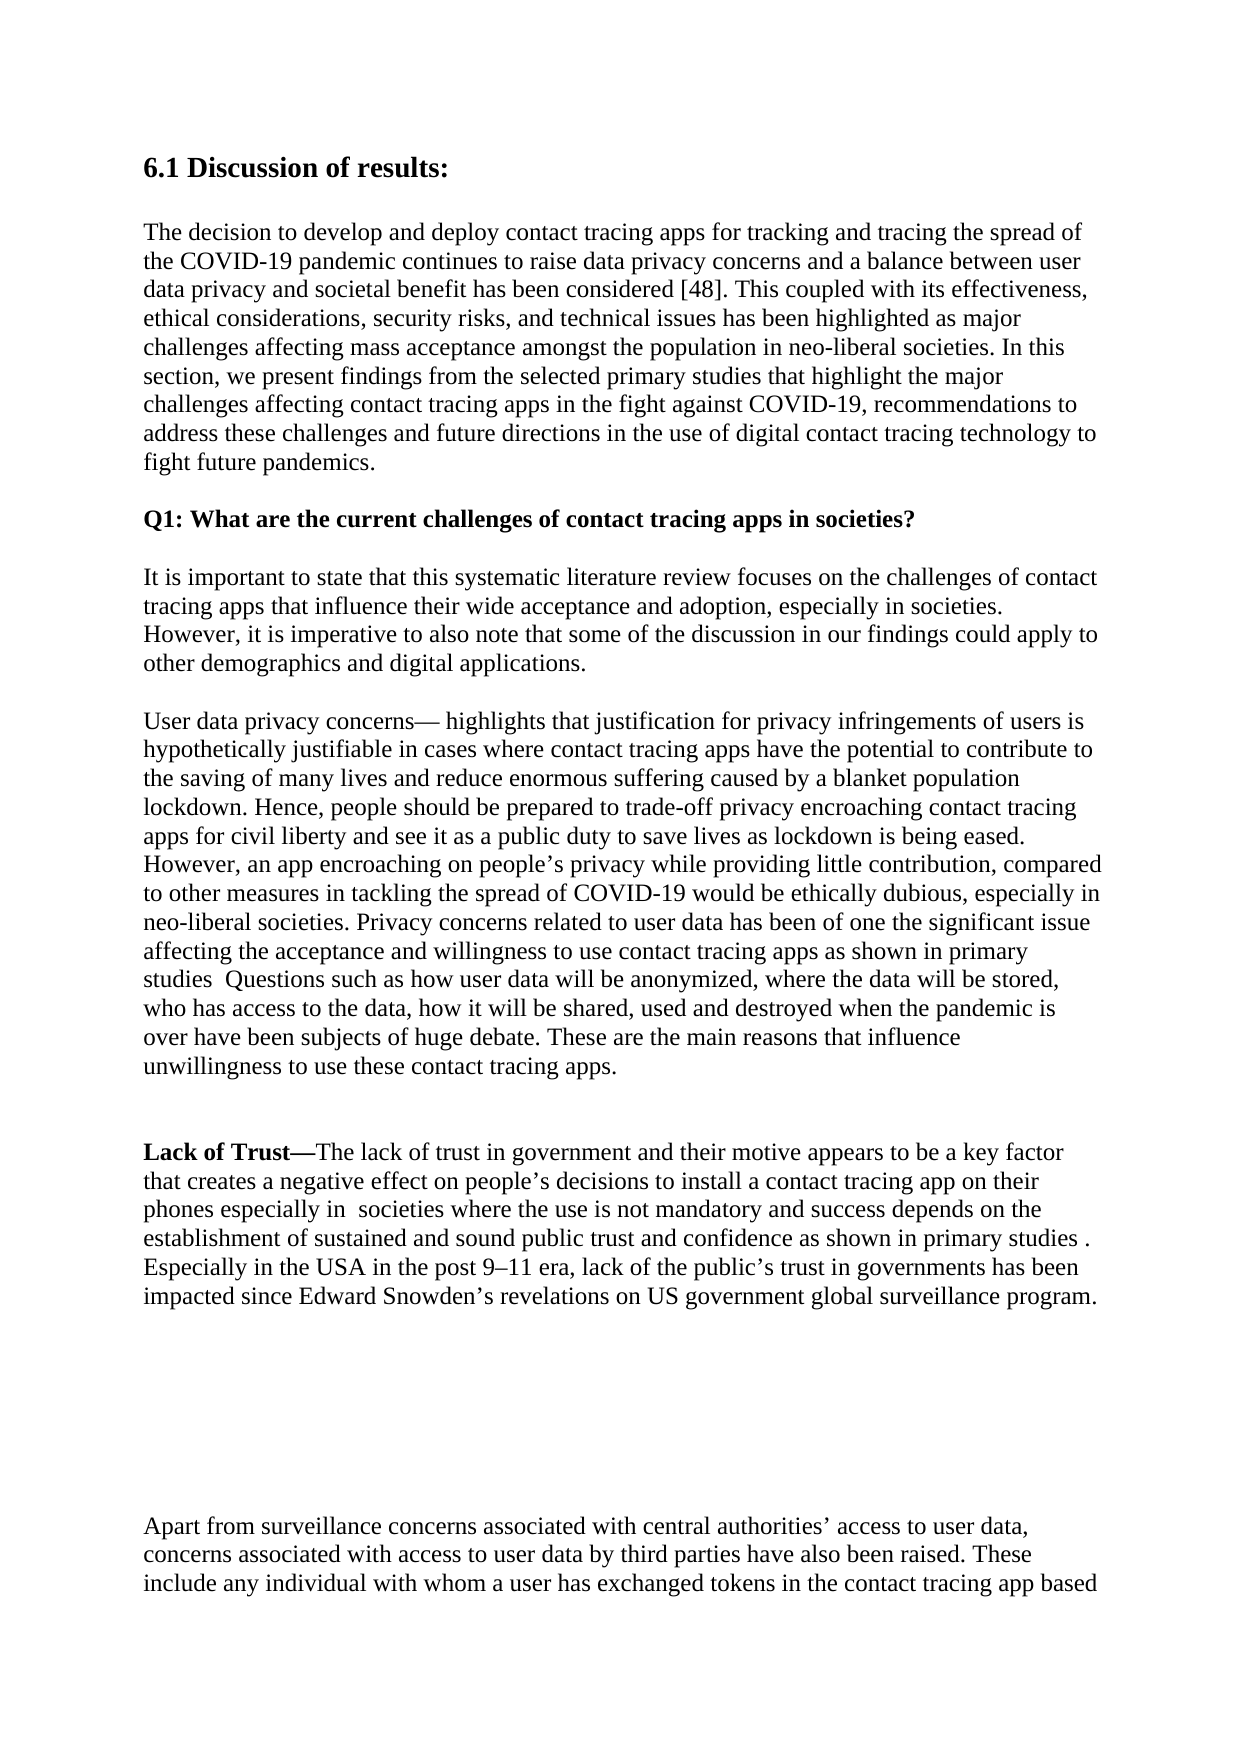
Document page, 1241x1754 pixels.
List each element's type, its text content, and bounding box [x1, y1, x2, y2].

text 6.1 Discussion of results: [143, 150, 1103, 183]
text It is important to state that this systematic literature review focuses on the challenges of contact tracing apps that influence their wide acceptance and adoption, especially in societies. However, it is imperative to also note that some of the discussion in our findings could apply to other demographics and digital applications. [143, 562, 1103, 677]
text Lack of Trust—The lack of trust in government and their motive appears to be a key factor that creates a negative effect on people’s decisions to install a contact tracing app on their phones especially in societies where the use is not mandatory and success depends on the establishment of sustained and sound public trust and confidence as shown in primary studies . Especially in the USA in the post 9–11 era, lack of the public’s trust in governments has been impacted since Edward Snowden’s revelations on US government global surveillance program. [143, 1137, 1103, 1309]
text Q1: What are the current challenges of contact tracing apps in societies? [143, 504, 1103, 533]
text The decision to develop and deploy contact tracing apps for tracking and tracing the spread of the COVID-19 pandemic continues to raise data privacy concerns and a balance between user data privacy and societal benefit has been considered [48]. This coupled with its effectiveness, ethical considerations, security risks, and technical issues has been highlighted as major challenges affecting mass acceptance amongst the population in neo-liberal societies. In this section, we present findings from the selected primary studies that highlight the major challenges affecting contact tracing apps in the fight against COVID-19, recommendations to address these challenges and future directions in the use of digital contact tracing technology to fight future pandemics. [143, 217, 1103, 476]
text User data privacy concerns— highlights that justification for privacy infringements of users is hypothetically justifiable in cases where contact tracing apps have the potential to contribute to the saving of many lives and reduce enormous suffering caused by a blanket population lockdown. Hence, people should be prepared to trade-off privacy encroaching contact tracing apps for civil liberty and see it as a public duty to save lives as lockdown is being eased. However, an app encroaching on people’s privacy while providing little contribution, compared to other measures in tackling the spread of COVID-19 would be ethically dubious, especially in neo-liberal societies. Privacy concerns related to user data has been of one the significant issue affecting the acceptance and willingness to use contact tracing apps as shown in primary studies Questions such as how user data will be anonymized, where the data will be stored, who has access to the data, how it will be shared, used and destroyed when the pandemic is over have been subjects of huge debate. These are the main reasons that influence unwillingness to use these contact tracing apps. [143, 706, 1103, 1079]
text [143, 1511, 1103, 1597]
